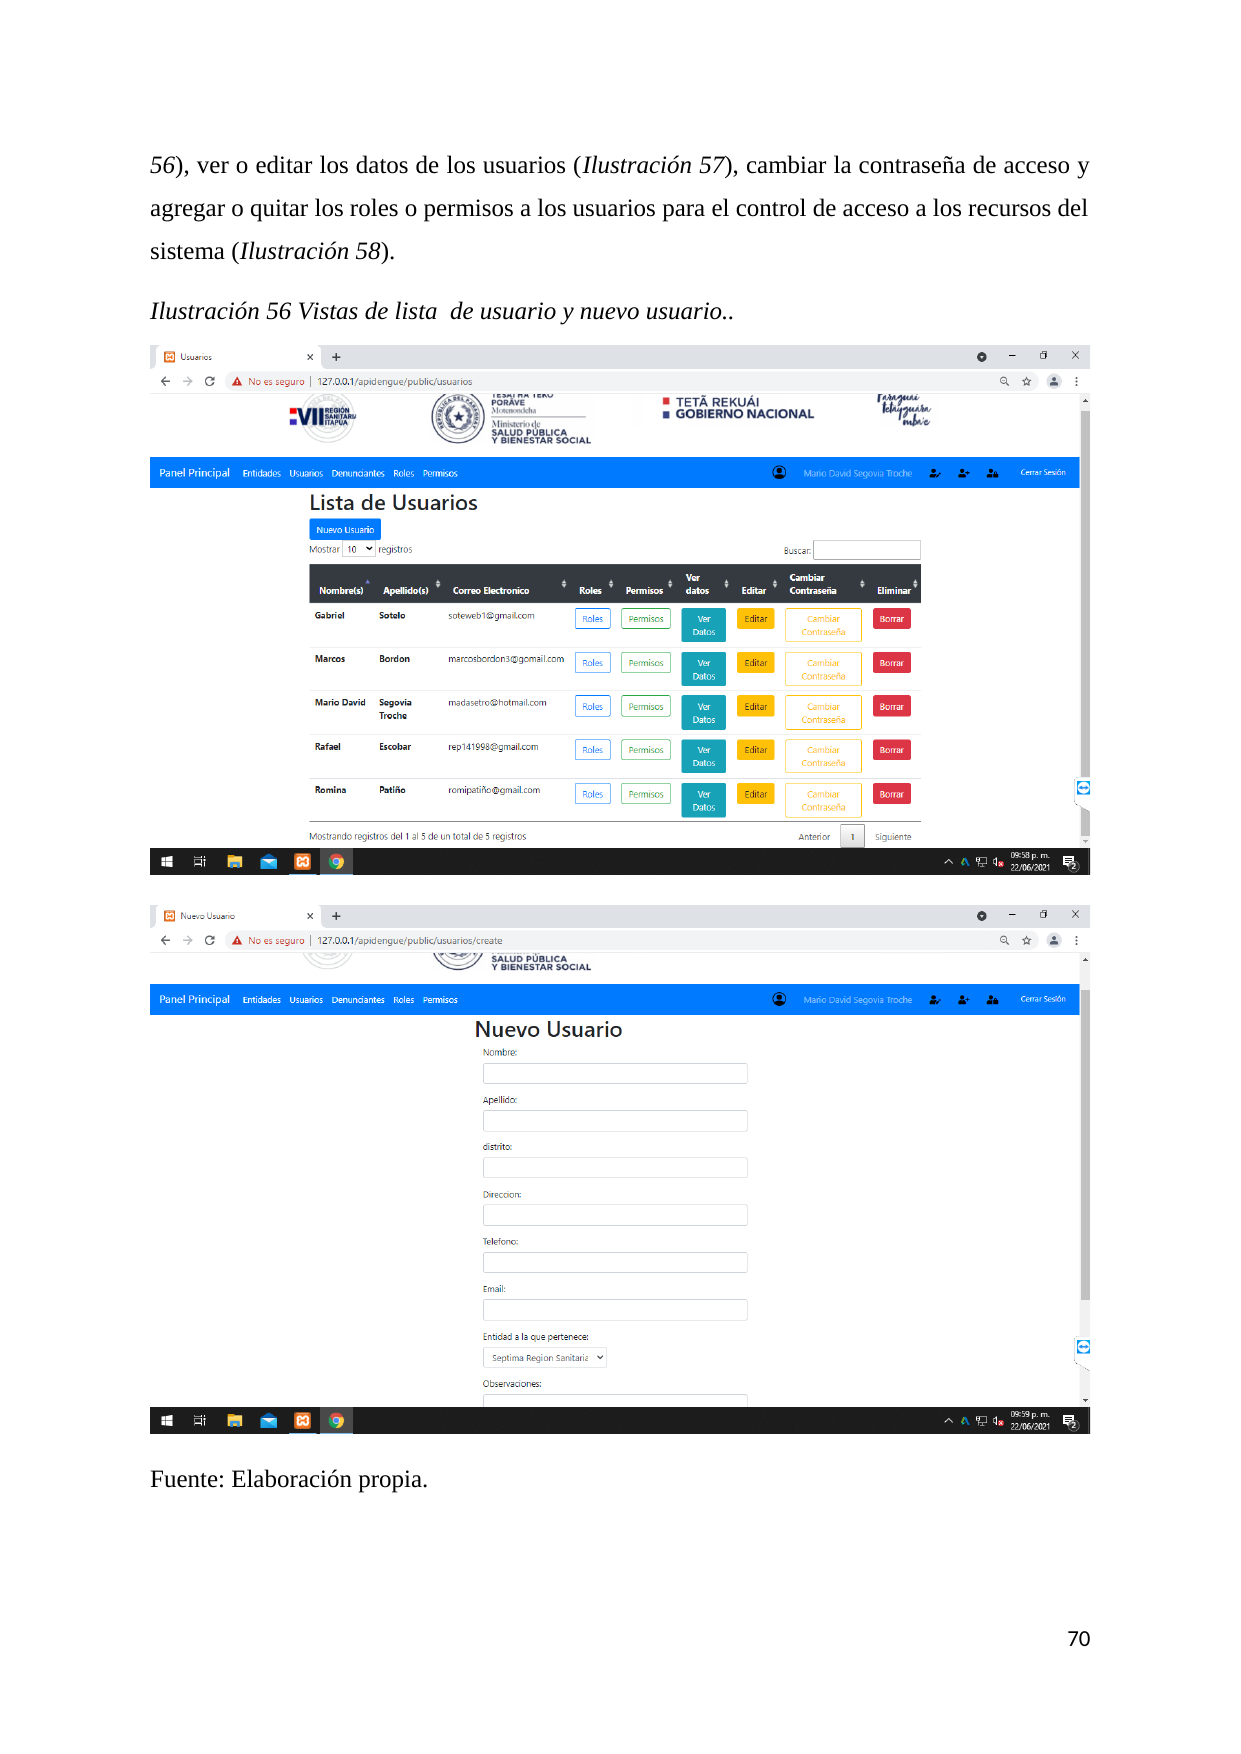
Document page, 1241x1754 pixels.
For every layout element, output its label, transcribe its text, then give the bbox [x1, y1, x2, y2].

picture [150, 905, 1091, 1434]
text Fuente: Elaboración propia. [150, 1464, 1090, 1493]
picture [150, 345, 1091, 875]
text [150, 150, 1090, 265]
text Ilustración 56 Vistas de lista de usuario y nuevo usuario.. [150, 296, 1090, 325]
